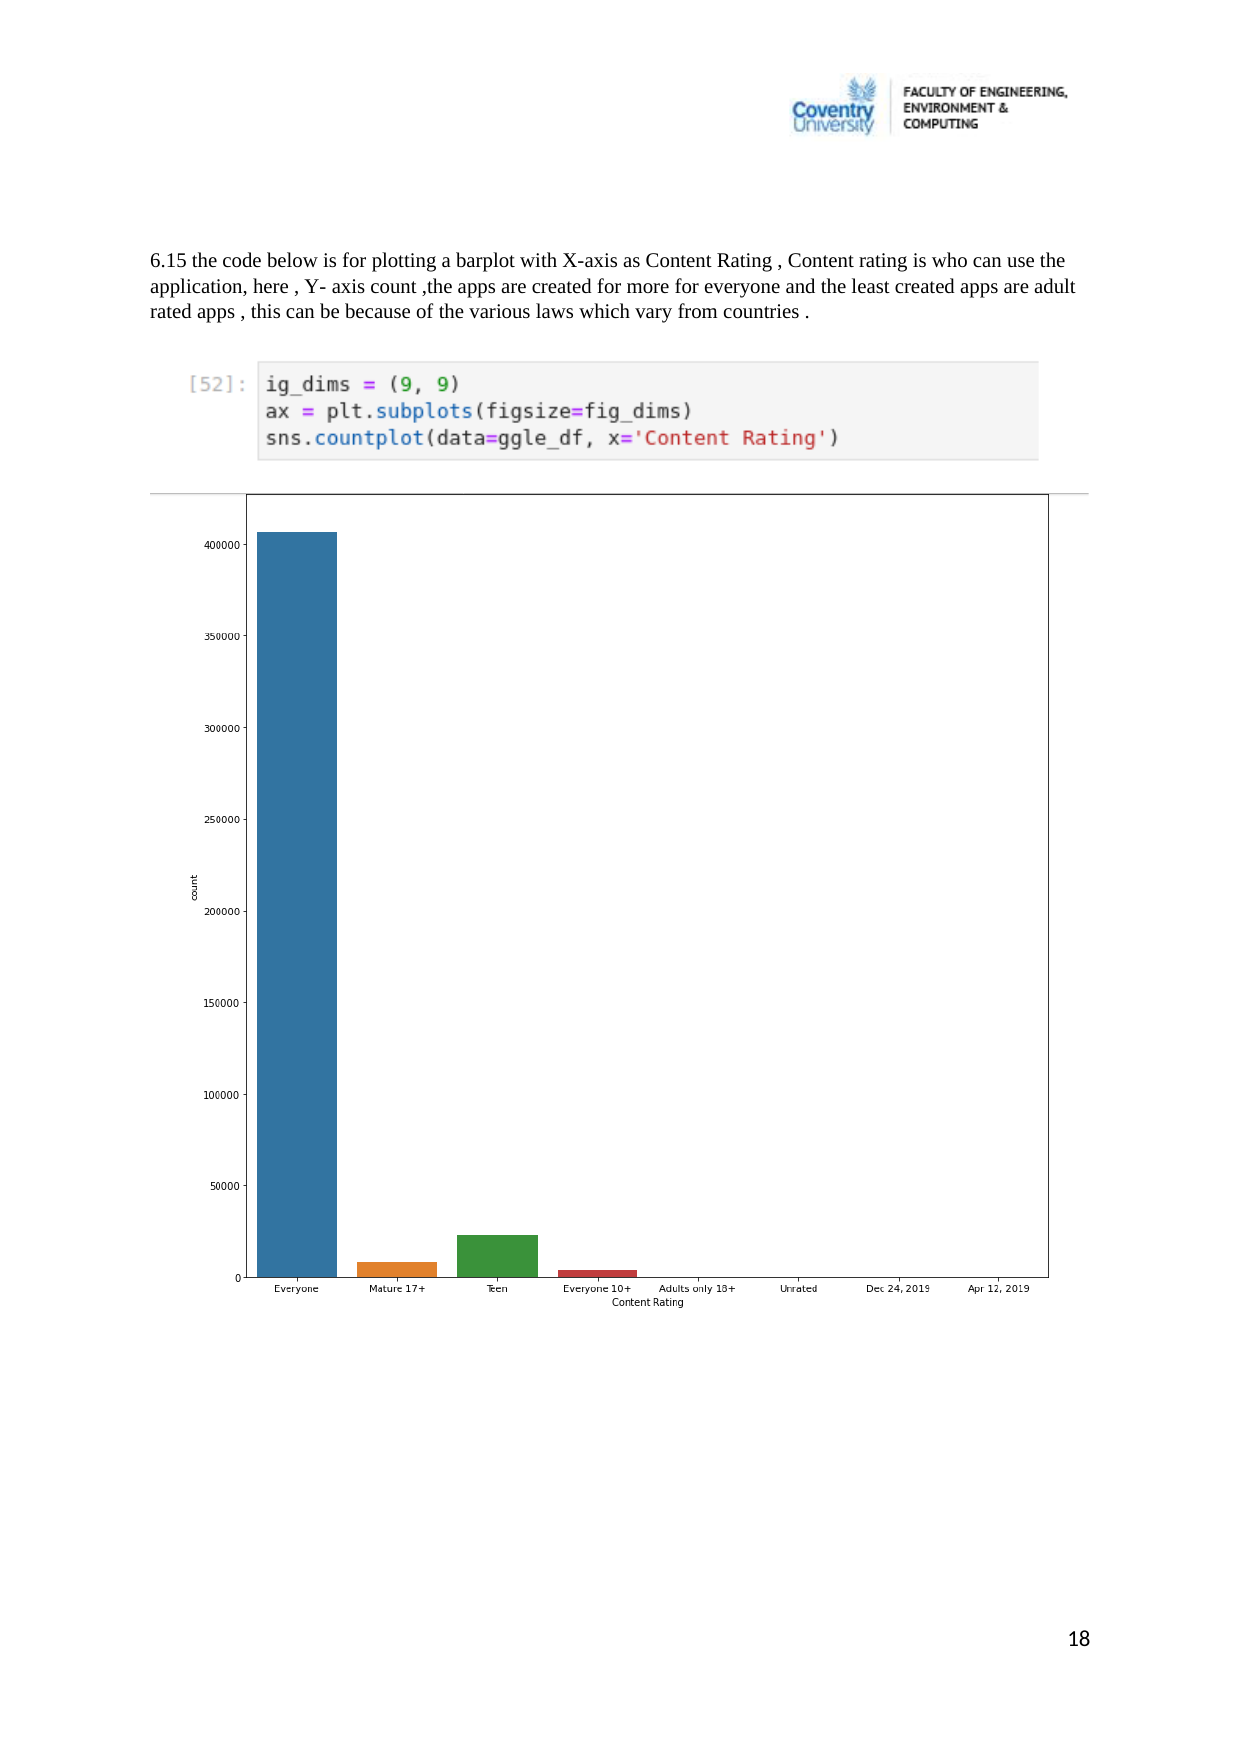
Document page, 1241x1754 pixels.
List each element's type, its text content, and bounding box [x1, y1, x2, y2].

text 6.15 the code below is for plotting a barplot with X-axis as Content Rating , Content rating is who can use the application, here , Y- axis count ,the apps are created for more for everyone and the least created apps are adult rated apps , this can be because of the various laws which vary from countries . [150, 248, 1090, 323]
picture [763, 73, 1091, 159]
picture [150, 493, 1089, 1311]
picture [150, 342, 1039, 475]
